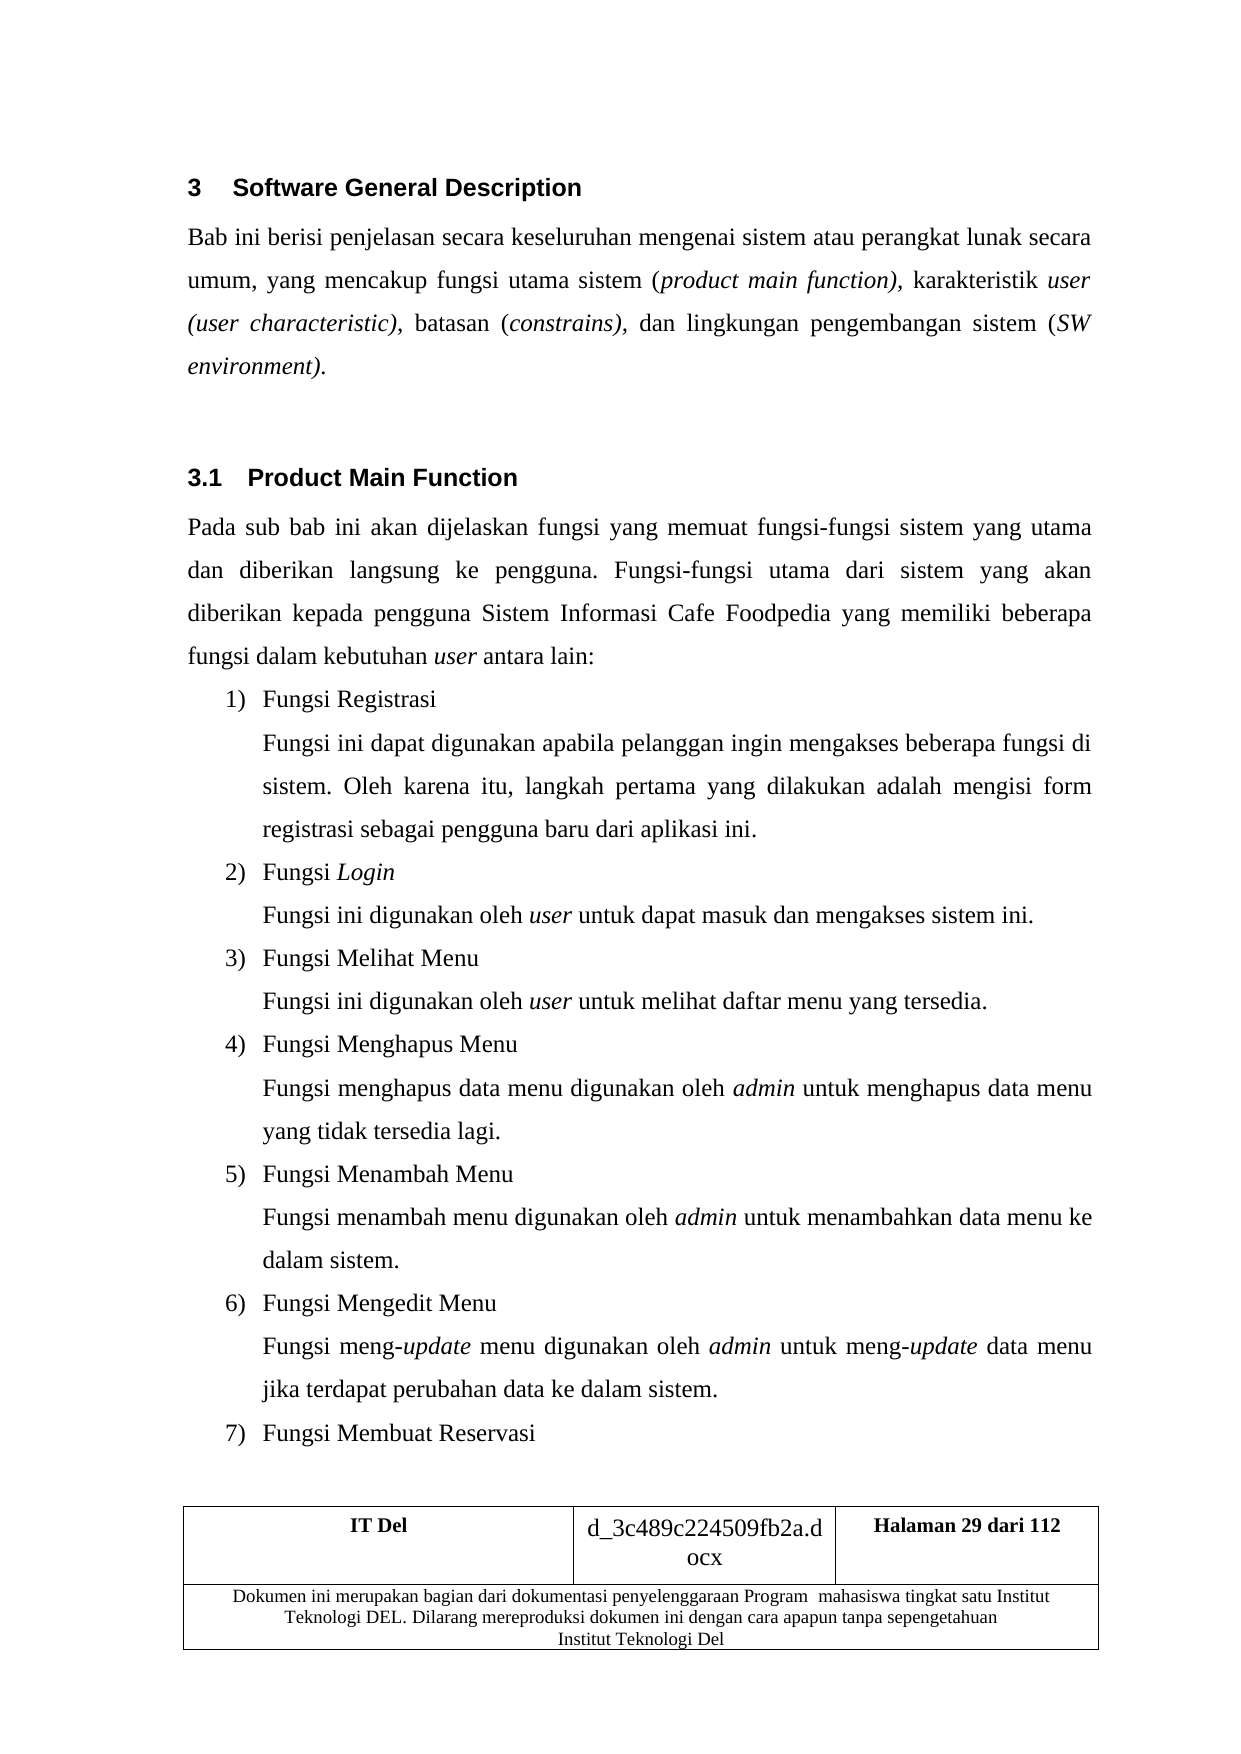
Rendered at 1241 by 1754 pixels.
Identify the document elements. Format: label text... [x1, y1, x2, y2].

list Fungsi Mengedit Menu [225, 1288, 1092, 1317]
text Pada sub bab ini akan dijelaskan fungsi yang memuat fungsi-fungsi sistem yang utama dan diberikan langsung ke pengguna. Fungsi-fungsi utama dari sistem yang akan diberikan kepada pengguna Sistem Informasi Cafe Foodpedia yang memiliki beberapa fungsi dalam kebutuhan user antara lain: [187, 512, 1092, 670]
text Fungsi ini digunakan oleh user untuk dapat masuk dan mengakses sistem ini. [262, 900, 1092, 929]
text Fungsi menghapus data menu digunakan oleh admin untuk menghapus data menu yang tidak tersedia lagi. [262, 1073, 1092, 1144]
text Fungsi ini dapat digunakan apabila pelanggan ingin mengakses beberapa fungsi di sistem. Oleh karena itu, langkah pertama yang dilakukan adalah mengisi form registrasi sebagai pengguna baru dari aplikasi ini. [262, 728, 1092, 843]
list Fungsi Membuat Reservasi [225, 1418, 1092, 1446]
text Fungsi menambah menu digunakan oleh admin untuk menambahkan data menu ke dalam sistem. [262, 1202, 1092, 1274]
text Fungsi meng-update menu digunakan oleh admin untuk meng-update data menu jika terdapat perubahan data ke dalam sistem. [262, 1331, 1092, 1403]
list Fungsi Menghapus Menu [225, 1029, 1092, 1058]
subtitle Product Main Function [187, 463, 1092, 491]
list Fungsi Login [225, 857, 1092, 886]
text Fungsi ini digunakan oleh user untuk melihat daftar menu yang tersedia. [262, 986, 1092, 1015]
list Fungsi Menambah Menu [225, 1159, 1092, 1188]
subtitle Software General Description [187, 173, 1092, 201]
list Fungsi Registrasi [225, 684, 1092, 713]
list Fungsi Melihat Menu [225, 943, 1092, 972]
text Bab ini berisi penjelasan secara keseluruhan mengenai sistem atau perangkat lunak secara umum, yang mencakup fungsi utama sistem (product main function), karakteristik user (user characteristic), batasan (constrains), dan lingkungan pengembangan sistem (SW environment). [187, 222, 1092, 380]
